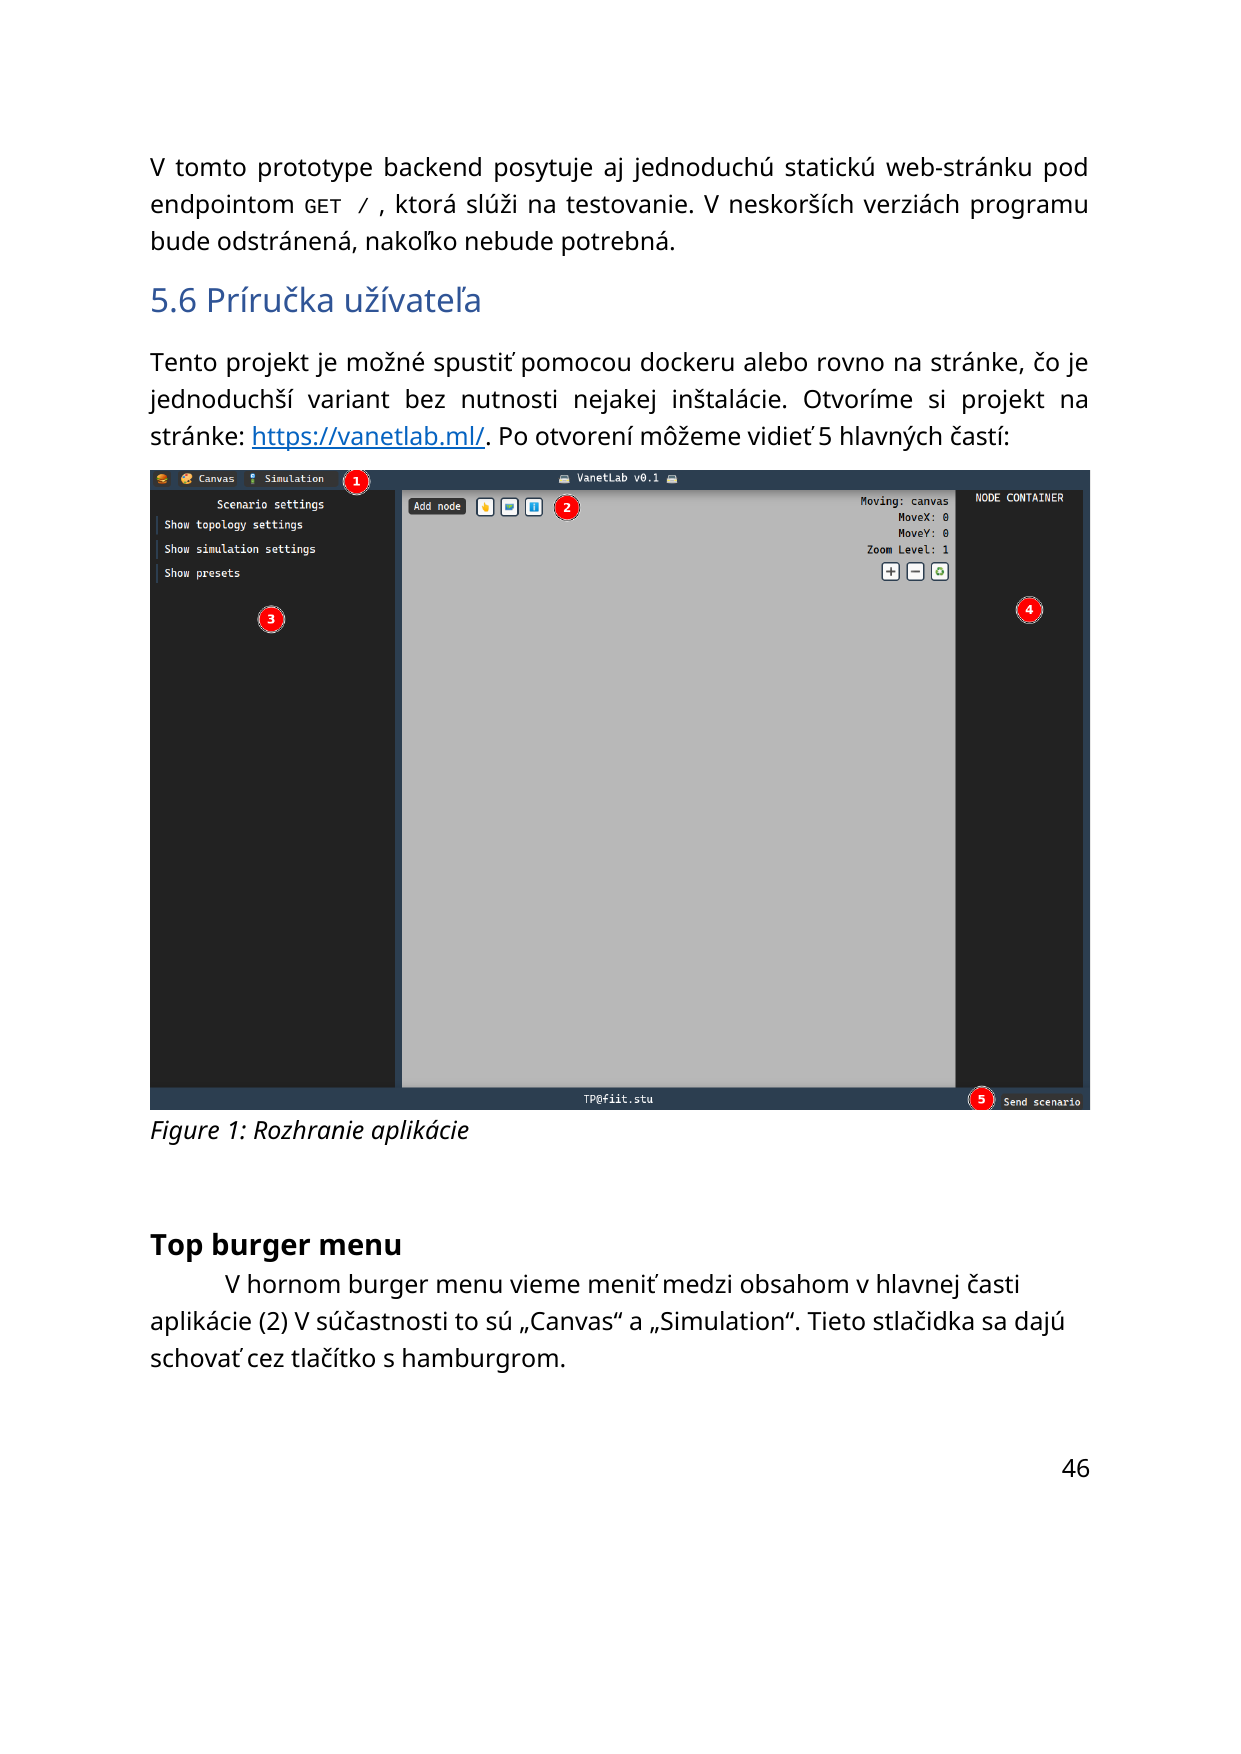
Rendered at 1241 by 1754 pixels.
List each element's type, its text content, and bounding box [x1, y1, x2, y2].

text V tomto prototype backend posytuje aj jednoduchú statickú web-stránku pod endpointom GET / , ktorá slúži na testovanie. V neskorších verziách programu bude odstránená, nakoľko nebude potrebná. [150, 150, 1090, 258]
text V hornom burger menu vieme meniť medzi obsahom v hlavnej časti aplikácie (2) V súčastnosti to sú „Canvas“ a „Simulation“. Tieto stlačidka sa dajú schovať cez tlačítko s hamburgrom. [150, 1267, 1090, 1375]
picture [150, 470, 1091, 1110]
subtitle 5.6 Príručka užívateľa [150, 277, 1090, 322]
subtitle Top burger menu [150, 1224, 1090, 1264]
text Tento projekt je možné spustiť pomocou dockeru alebo rovno na stránke, čo je jednoduchší variant bez nutnosti nejakej inštalácie. Otvoríme si projekt na stránke: https://vanetlab.ml/. Po otvorení môžeme vidieť 5 hlavných častí: [150, 345, 1090, 453]
